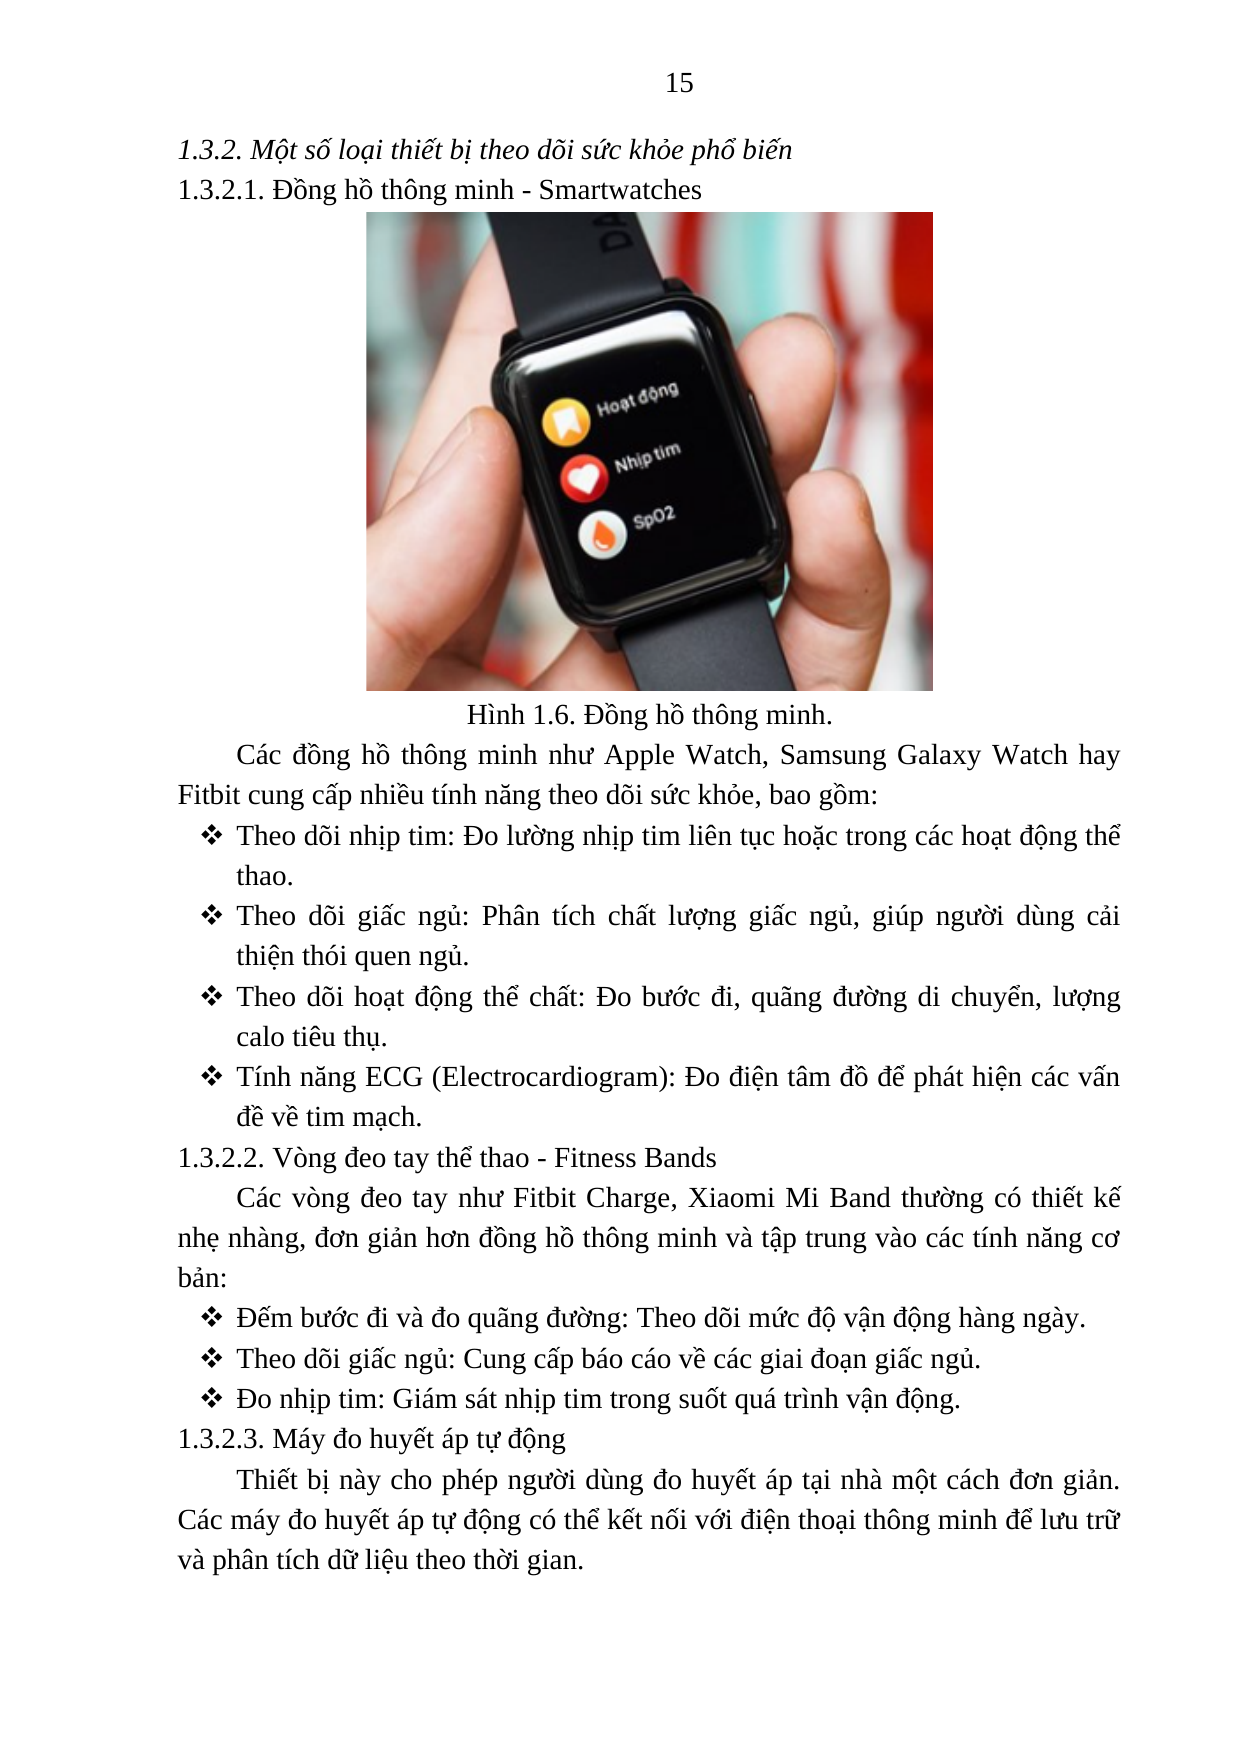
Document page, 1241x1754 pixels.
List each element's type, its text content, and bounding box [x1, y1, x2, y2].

subtitle 1.3.2. Một số loại thiết bị theo dõi sức khỏe phổ biến [177, 132, 1122, 166]
list Đếm bước đi và đo quãng đường: Theo dõi mức độ vận động hàng ngày. [199, 1301, 1122, 1334]
text Thiết bị này cho phép người dùng đo huyết áp tại nhà một cách đơn giản. Các máy đo huyết áp tự động có thể kết nối với điện thoại thông minh để lưu trữ và phân tích dữ liệu theo thời gian. [177, 1462, 1122, 1576]
list Tính năng ECG (Electrocardiogram): Đo điện tâm đồ để phát hiện các vấn đề về tim mạch. [199, 1059, 1122, 1133]
subtitle 1.3.2.3. Máy đo huyết áp tự động [177, 1422, 1122, 1455]
picture [366, 212, 933, 691]
subtitle 1.3.2.1. Đồng hồ thông minh - Smartwatches [177, 172, 1122, 206]
list Theo dõi giấc ngủ: Cung cấp báo cáo về các giai đoạn giấc ngủ. [199, 1341, 1122, 1374]
list Theo dõi nhịp tim: Đo lường nhịp tim liên tục hoặc trong các hoạt động thể thao. [199, 818, 1122, 892]
list Theo dõi hoạt động thể chất: Đo bước đi, quãng đường di chuyển, lượng calo tiêu thụ. [199, 979, 1122, 1053]
subtitle 1.3.2.2. Vòng đeo tay thể thao - Fitness Bands [177, 1140, 1122, 1173]
text Các vòng đeo tay như Fitbit Charge, Xiaomi Mi Band thường có thiết kế nhẹ nhàng, đơn giản hơn đồng hồ thông minh và tập trung vào các tính năng cơ bản: [177, 1180, 1122, 1294]
list Đo nhịp tim: Giám sát nhịp tim trong suốt quá trình vận động. [199, 1381, 1122, 1415]
text Đồng hồ thông minh. [177, 697, 1122, 731]
list Các đồng hồ thông minh như Apple Watch, Samsung Galaxy Watch hay Fitbit cung cấp nhiều tính năng theo dõi sức khỏe, bao gồm: [177, 737, 1122, 811]
list Theo dõi giấc ngủ: Phân tích chất lượng giấc ngủ, giúp người dùng cải thiện thói quen ngủ. [199, 898, 1122, 972]
